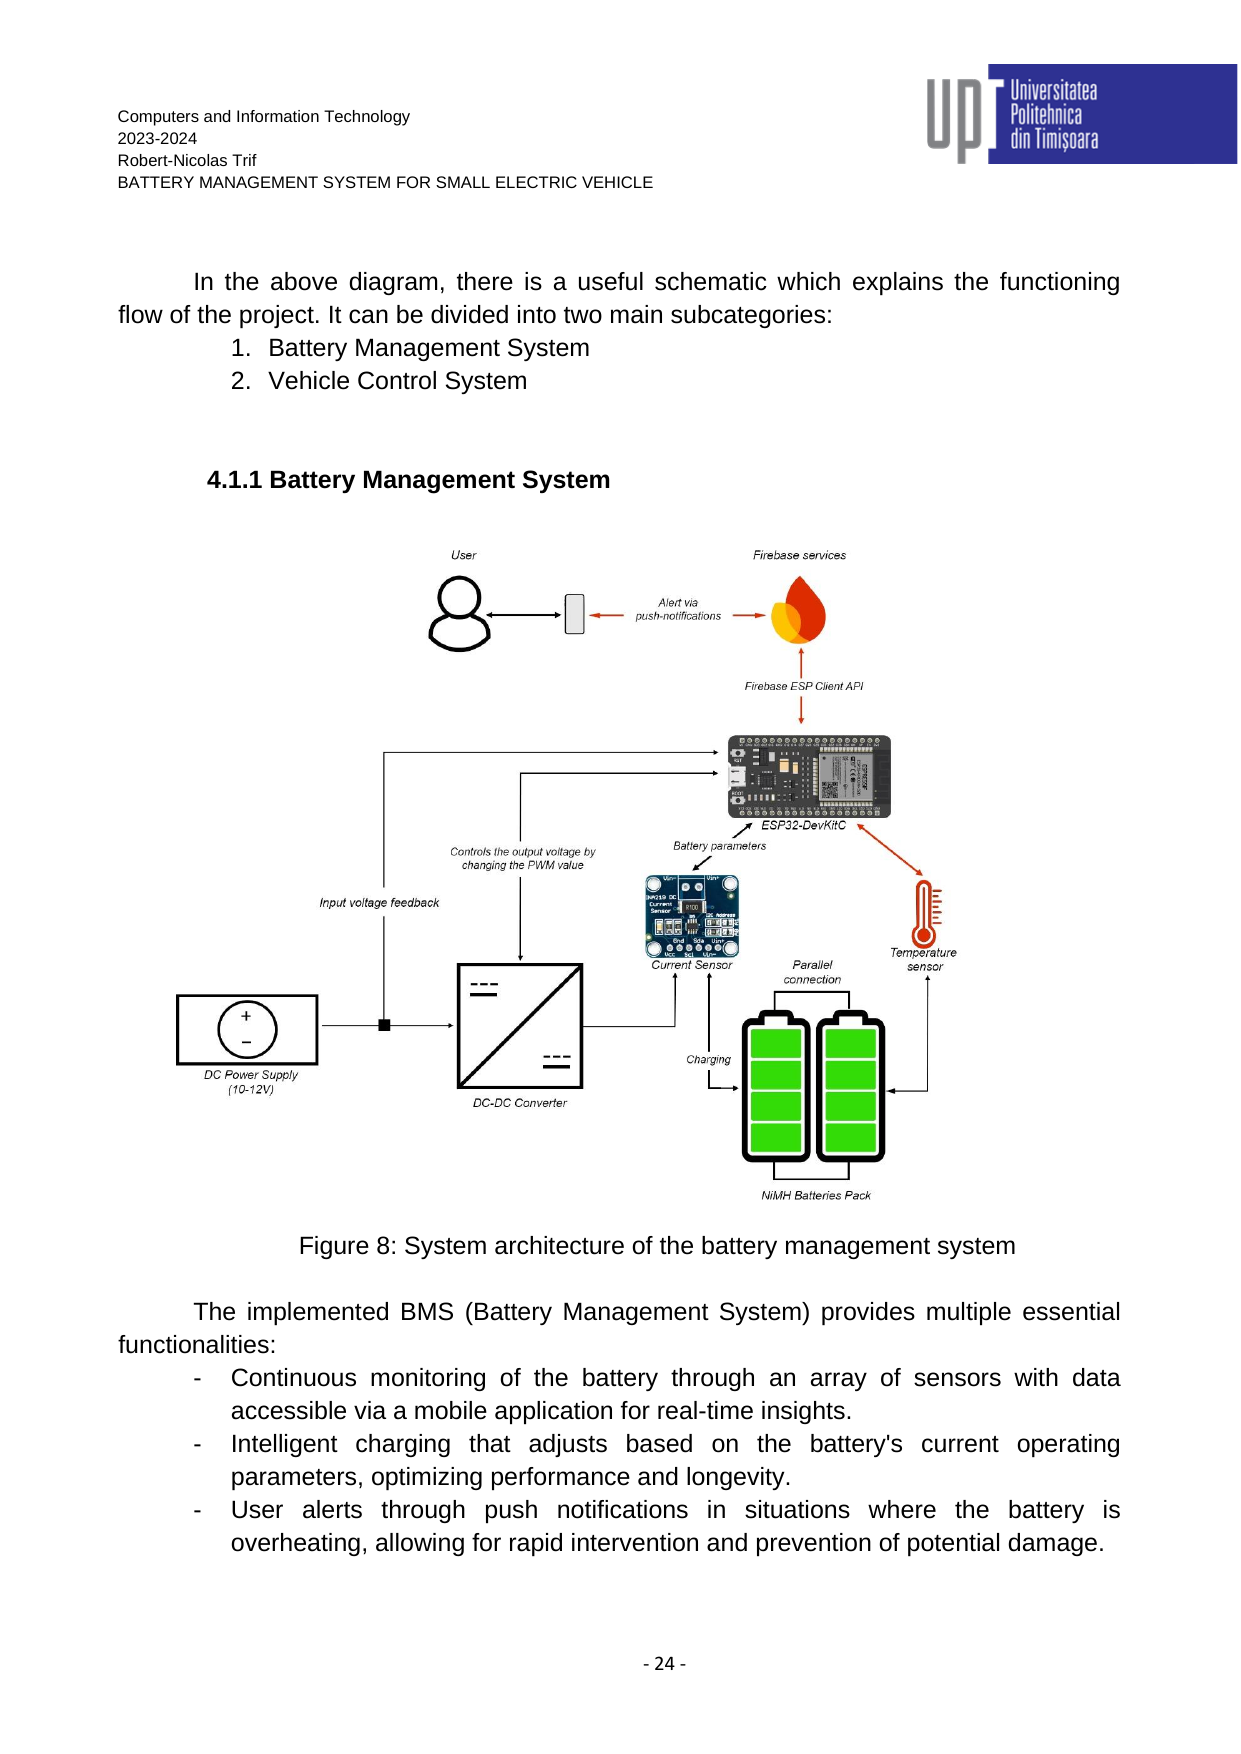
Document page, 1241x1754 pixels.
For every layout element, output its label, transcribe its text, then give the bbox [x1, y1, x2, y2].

title Continuous monitoring of the battery through an array of sensors with data accessible via a mobile application for real-time insights. [193, 1363, 1122, 1425]
title Battery Management System [231, 333, 1122, 361]
text 4.1.1 Battery Management System [118, 465, 1122, 493]
title Intelligent charging that adjusts based on the battery's current operating parameters, optimizing performance and longevity. [193, 1429, 1122, 1491]
title Vehicle Control System [231, 366, 1122, 394]
title In the above diagram, there is a useful schematic which explains the functioning flow of the project. It can be divided into two main subcategories: [118, 267, 1122, 328]
picture [927, 64, 1238, 164]
picture [121, 530, 1120, 1223]
title The implemented BMS (Battery Management System) provides multiple essential functionalities: [118, 1297, 1122, 1359]
title User alerts through push notifications in situations where the battery is overheating, allowing for rapid intervention and prevention of potential damage. [193, 1495, 1122, 1557]
